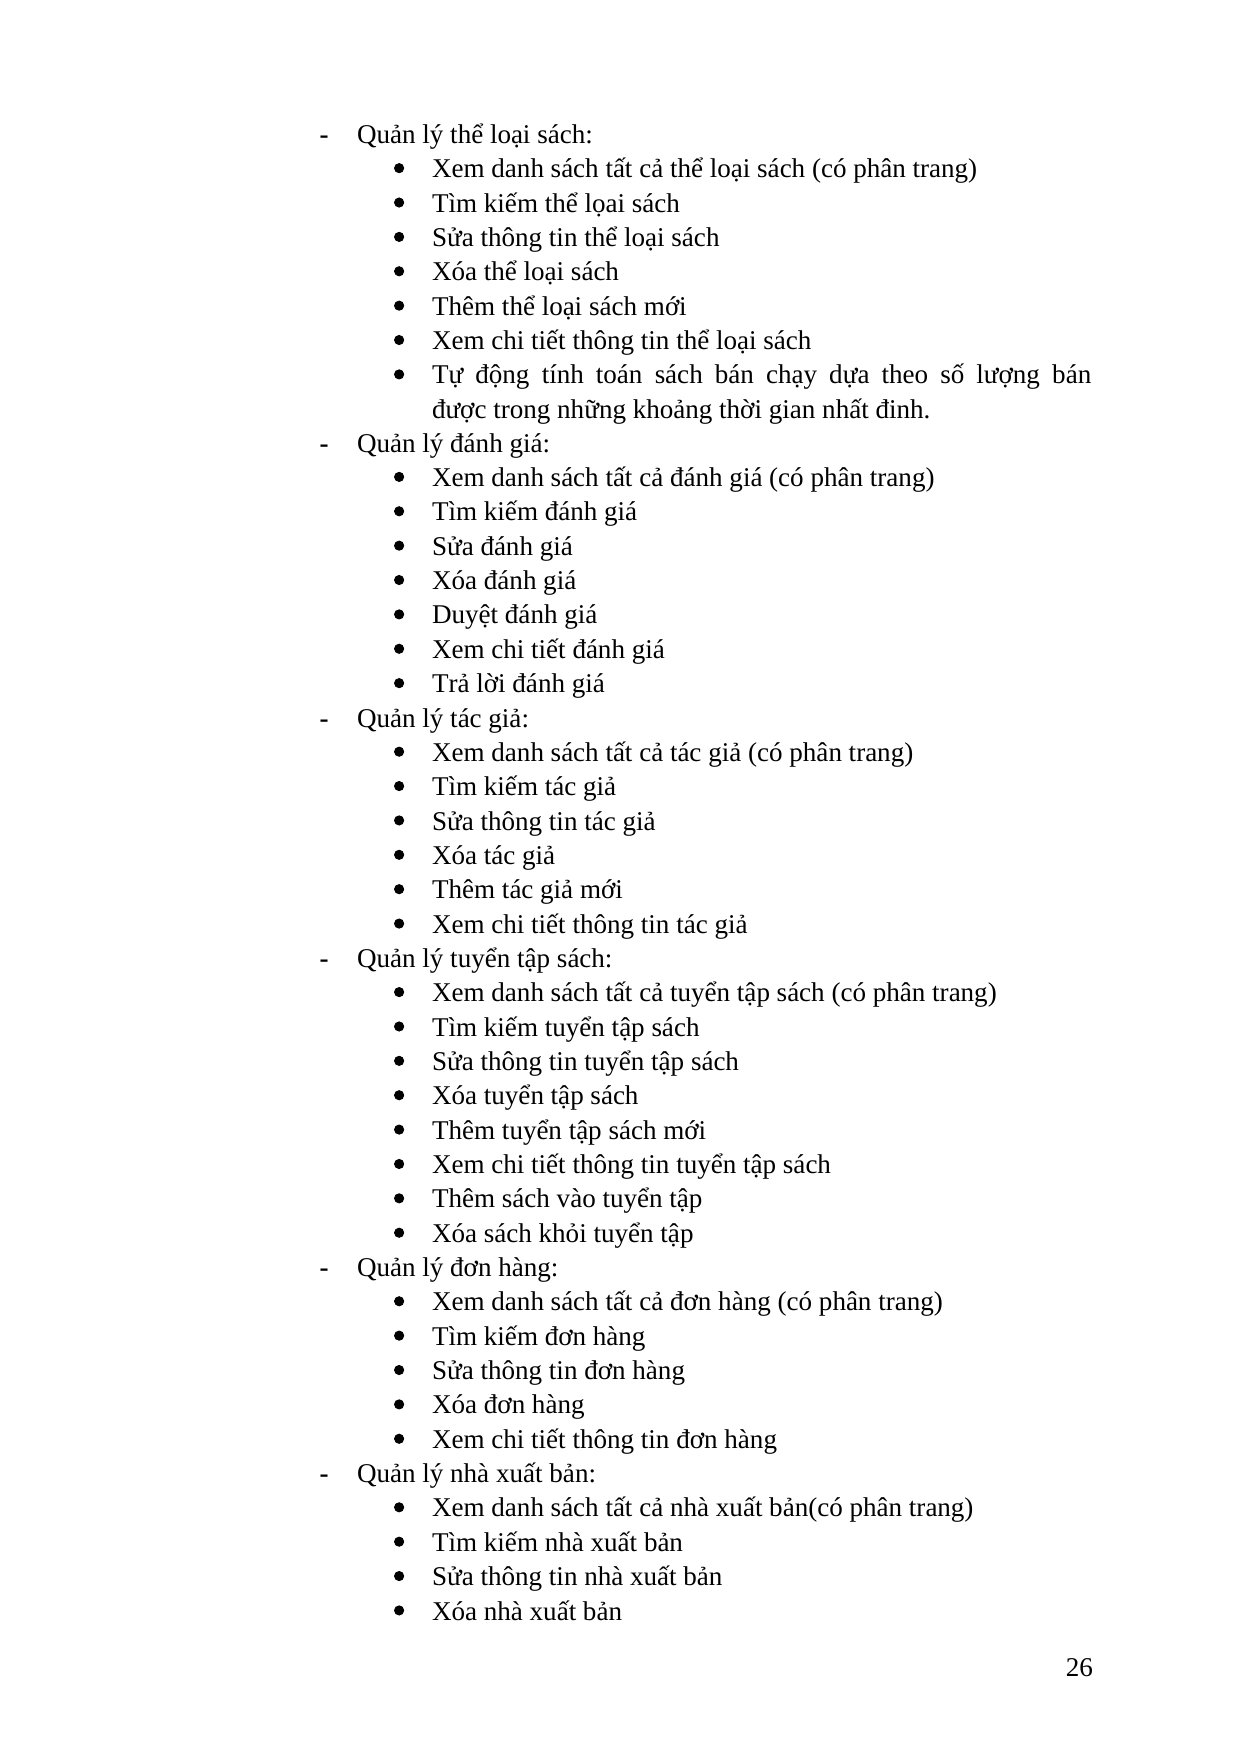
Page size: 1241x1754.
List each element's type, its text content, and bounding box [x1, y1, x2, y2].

list Xem chi tiết thông tin đơn hàng [394, 1423, 1092, 1454]
list Tìm kiếm tác giả [394, 770, 1092, 802]
list Xem danh sách tất cả tuyển tập sách (có phân trang) [394, 976, 1092, 1008]
list Thêm tuyển tập sách mới [394, 1114, 1092, 1145]
list Quản lý nhà xuất bản: [319, 1457, 1092, 1488]
list Tìm kiếm tuyển tập sách [394, 1011, 1092, 1042]
list Tìm kiếm thể lọai sách [394, 187, 1092, 218]
list Quản lý tuyển tập sách: [319, 942, 1092, 973]
list Thêm thể loại sách mới [394, 290, 1092, 321]
list Tìm kiếm đơn hàng [394, 1320, 1092, 1351]
list Tìm kiếm nhà xuất bản [394, 1526, 1092, 1557]
list Sửa thông tin tuyển tập sách [394, 1045, 1092, 1076]
list Xem danh sách tất cả đánh giá (có phân trang) [394, 461, 1092, 492]
list Xóa đơn hàng [394, 1389, 1092, 1420]
list Sửa thông tin đơn hàng [394, 1354, 1092, 1386]
list Duyệt đánh giá [394, 599, 1092, 630]
list Xem chi tiết thông tin tuyển tập sách [394, 1148, 1092, 1179]
list Sửa thông tin nhà xuất bản [394, 1560, 1092, 1592]
list Xem danh sách tất cả nhà xuất bản(có phân trang) [394, 1492, 1092, 1523]
list Xóa tuyển tập sách [394, 1079, 1092, 1111]
list Xóa tác giả [394, 839, 1092, 870]
list Xem chi tiết thông tin thể loại sách [394, 324, 1092, 355]
list Tự động tính toán sách bán chạy dựa theo số lượng bán được trong những khoảng thời gian nhất đinh. [394, 358, 1092, 424]
list Sửa thông tin tác giả [394, 805, 1092, 836]
list Tìm kiếm đánh giá [394, 496, 1092, 527]
list Quản lý tác giả: [319, 702, 1092, 733]
list Sửa thông tin thể loại sách [394, 221, 1092, 252]
list Xem danh sách tất cả đơn hàng (có phân trang) [394, 1286, 1092, 1317]
list Xóa nhà xuất bản [394, 1595, 1092, 1626]
list Quản lý thể loại sách: [319, 118, 1092, 149]
list Sửa đánh giá [394, 530, 1092, 561]
list Thêm sách vào tuyển tập [394, 1183, 1092, 1214]
list Xóa sách khỏi tuyển tập [394, 1217, 1092, 1248]
list Thêm tác giả mới [394, 873, 1092, 905]
list Xem chi tiết thông tin tác giả [394, 908, 1092, 939]
list Quản lý đánh giá: [319, 427, 1092, 458]
list Xem danh sách tất cả tác giả (có phân trang) [394, 736, 1092, 767]
list Trả lời đánh giá [394, 667, 1092, 699]
list Quản lý đơn hàng: [319, 1251, 1092, 1282]
list Xem chi tiết đánh giá [394, 633, 1092, 664]
list Xem danh sách tất cả thể loại sách (có phân trang) [394, 152, 1092, 183]
list Xóa thể loại sách [394, 255, 1092, 287]
list Xóa đánh giá [394, 564, 1092, 596]
